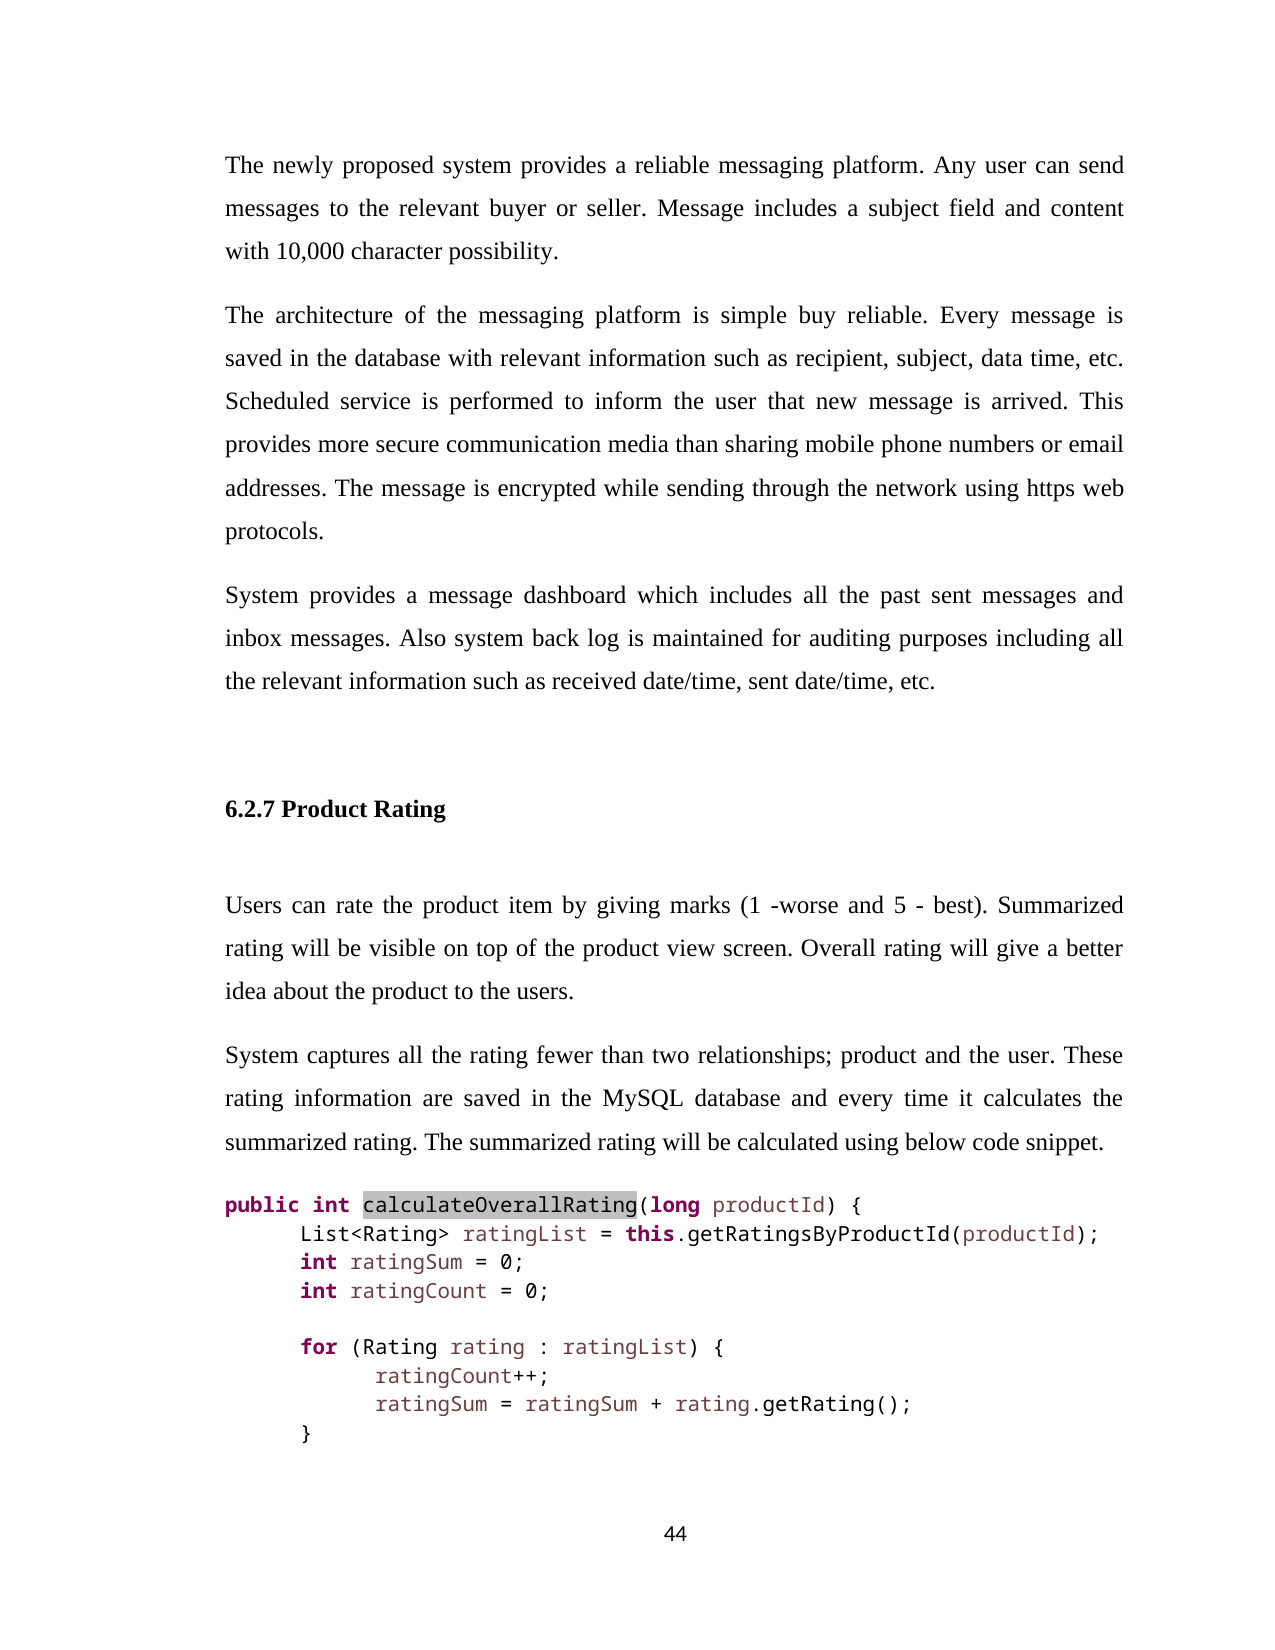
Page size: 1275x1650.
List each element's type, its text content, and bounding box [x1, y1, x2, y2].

text } [225, 1418, 1125, 1446]
text public int calculateOverallRating(long productId) { [225, 1191, 363, 1219]
text System provides a message dashboard which includes all the past sent messages and inbox messages. Also system back log is maintained for auditing purposes including all the relevant information such as received date/time, sent date/time, etc. [225, 580, 1125, 695]
text for (Rating rating : ratingList) { [225, 1332, 1125, 1361]
text public int calculateOverallRating(long productId) { [637, 1191, 1125, 1219]
text ratingCount++; [225, 1361, 1125, 1389]
text List<Rating> ratingList = this.getRatingsByProductId(productId); [225, 1219, 1125, 1247]
text ratingSum = ratingSum + rating.getRating(); [225, 1389, 1125, 1418]
text Users can rate the product item by giving marks (1 -worse and 5 - best). Summarized rating will be visible on top of the product view screen. Overall rating will give a better idea about the product to the users. [225, 890, 1125, 1005]
text The newly proposed system provides a reliable messaging platform. Any user can send messages to the relevant buyer or seller. Message includes a subject field and content with 10,000 character possibility. [225, 150, 1125, 265]
text System captures all the rating fewer than two relationships; product and the user. These rating information are saved in the MySQL database and every time it calculates the summarized rating. The summarized rating will be calculated using below code snippet. [225, 1040, 1125, 1155]
text int ratingSum = 0; [225, 1247, 1125, 1276]
text The architecture of the messaging platform is simple buy reliable. Every message is saved in the database with relevant information such as recipient, subject, data time, etc. Scheduled service is performed to inform the user that new message is arrived. This provides more secure communication media than sharing mobile phone numbers or email addresses. The message is encrypted while sending through the network using https web protocols. [225, 300, 1125, 544]
text int ratingCount = 0; [225, 1276, 1125, 1304]
subtitle 6.2.7 Product Rating [225, 794, 1125, 823]
